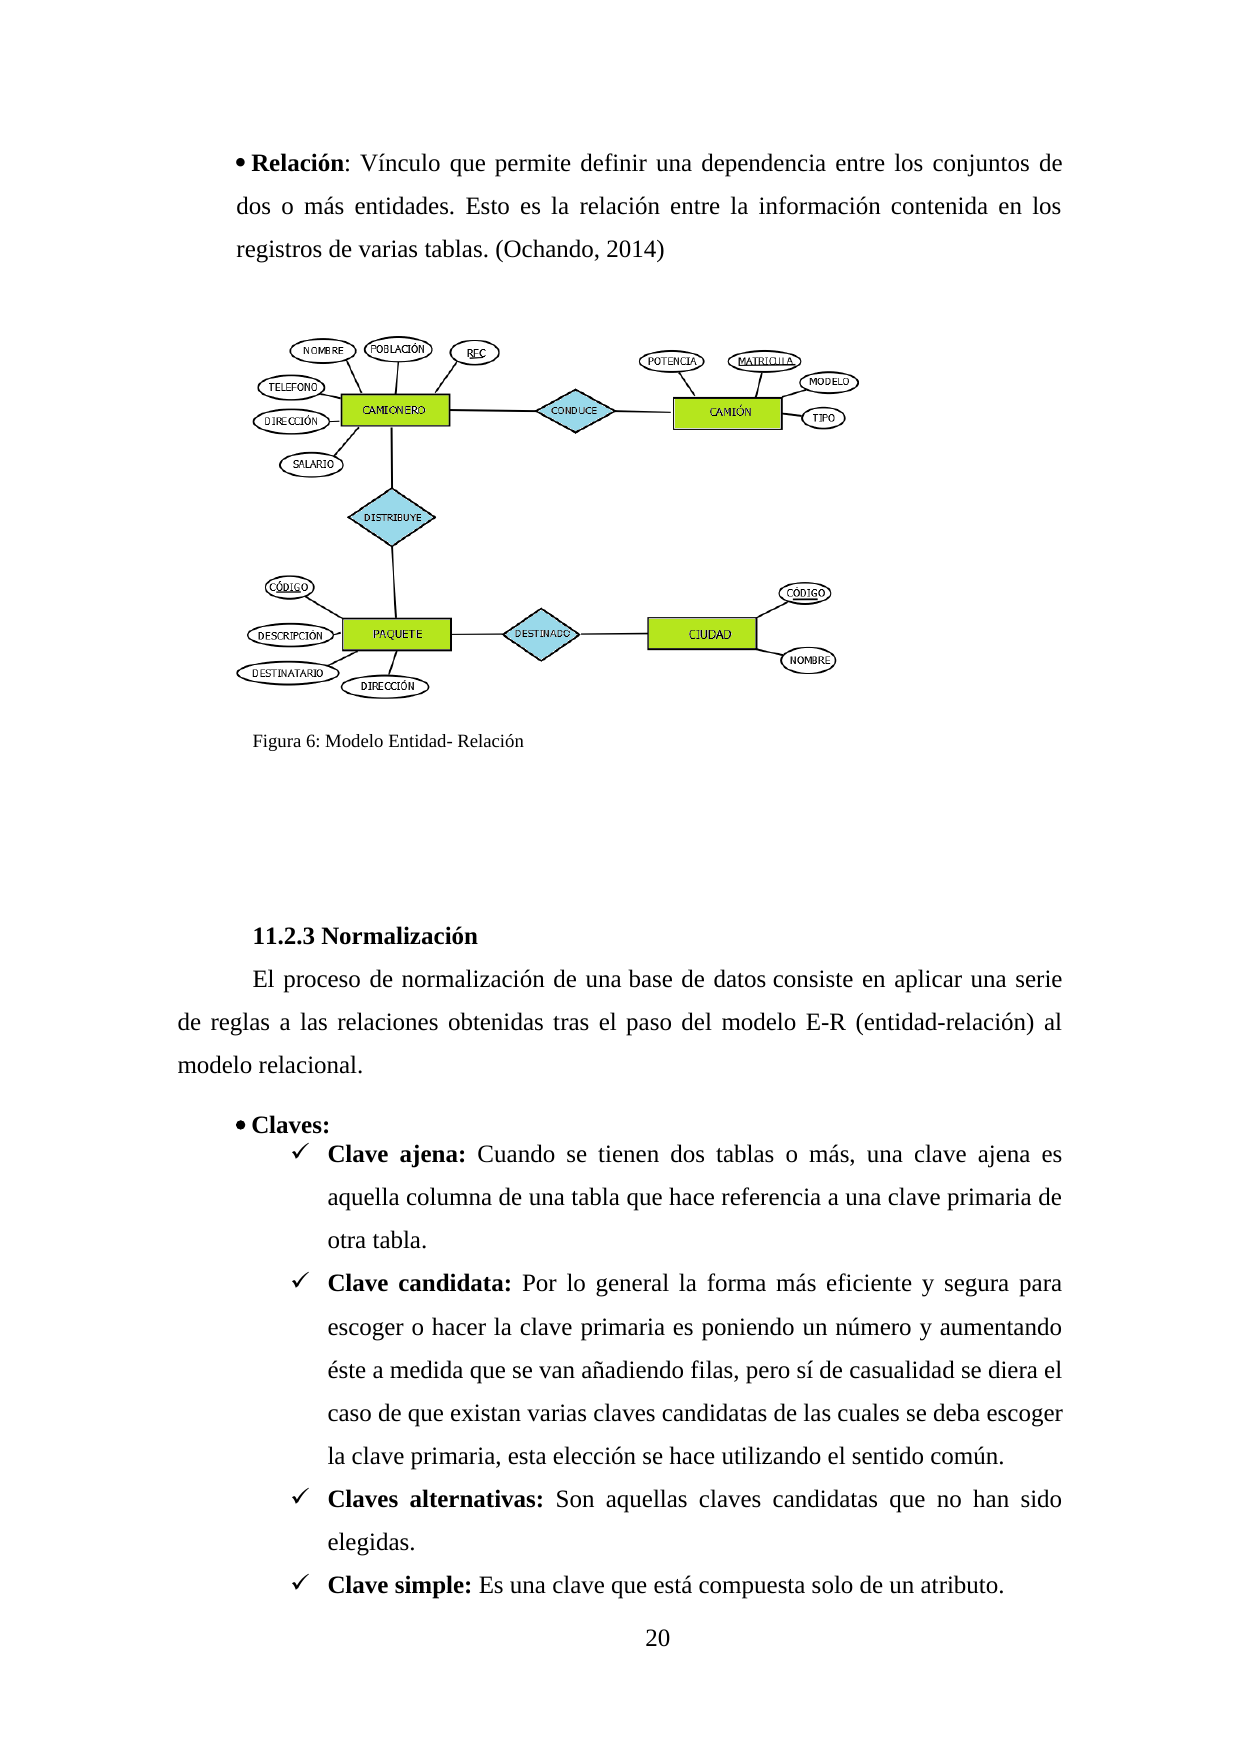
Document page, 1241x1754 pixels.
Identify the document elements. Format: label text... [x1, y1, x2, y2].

text Figura 6: Modelo Entidad- Relación [177, 730, 1063, 752]
list Clave simple: Es una clave que está compuesta solo de un atributo. [290, 1570, 1063, 1599]
list Claves alternativas: Son aquellas claves candidatas que no han sido elegidas. [290, 1484, 1063, 1556]
list Relación: Vínculo que permite definir una dependencia entre los conjuntos de dos o más entidades. Esto es la relación entre la información contenida en los registros de varias tablas. [236, 148, 1063, 263]
list Clave candidata: Por lo general la forma más eficiente y segura para escoger o hacer la clave primaria es poniendo un número y aumentando éste a medida que se van añadiendo filas, pero sí de casualidad se diera el caso de que existan varias claves candidatas de las cuales se deba escoger la clave primaria, esta elección se hace utilizando el sentido común. [290, 1268, 1063, 1470]
list Claves: [236, 1110, 1063, 1139]
list Clave ajena: Cuando se tienen dos tablas o más, una clave ajena es aquella columna de una tabla que hace referencia a una clave primaria de otra tabla. [290, 1139, 1063, 1254]
picture [236, 336, 860, 699]
subtitle 11.2.3 Normalización [177, 921, 1063, 950]
text El proceso de normalización de una base de datos consiste en aplicar una serie de reglas a las relaciones obtenidas tras el paso del modelo E-R (entidad-relación) al modelo relacional. [177, 964, 1063, 1079]
